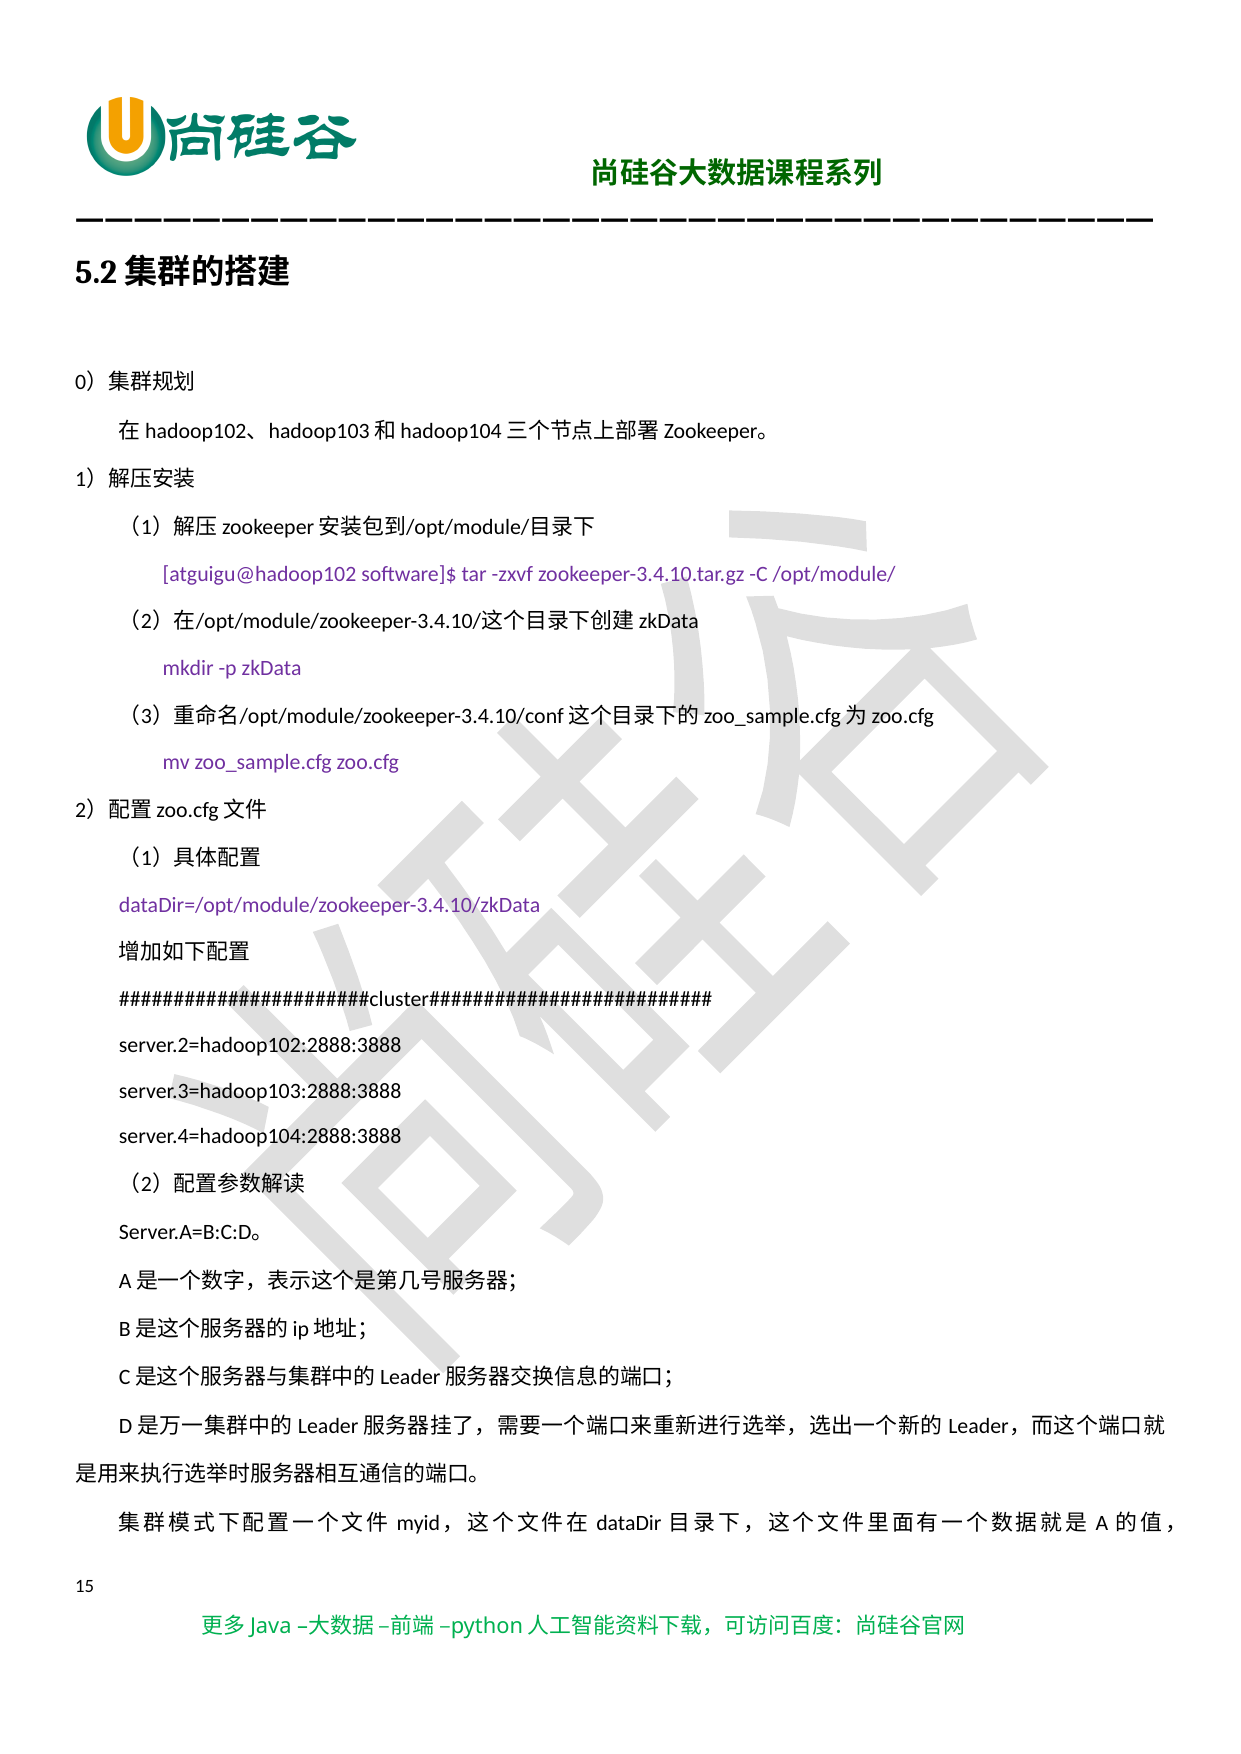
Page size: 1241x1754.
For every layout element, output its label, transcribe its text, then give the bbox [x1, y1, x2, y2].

text Server.A=B:C:D。 [75, 1214, 1165, 1246]
text （2）配置参数解读 [75, 1166, 1165, 1198]
text A是一个数字，表示这个是第几号服务器； [75, 1262, 1165, 1295]
text server.3=hadoop103:2888:3888 [75, 1074, 1165, 1106]
text （3）重命名/opt/module/zookeeper-3.4.10/conf这个目录下的zoo_sample.cfg为zoo.cfg [119, 697, 1165, 730]
text 2）配置zoo.cfg文件 [75, 791, 1165, 824]
text server.4=hadoop104:2888:3888 [75, 1120, 1165, 1152]
text （1）解压zookeeper安装包到/opt/module/目录下 [119, 509, 1165, 541]
text （2）在/opt/module/zookeeper-3.4.10/这个目录下创建zkData [119, 603, 1165, 636]
text mkdir -p zkData [119, 651, 1165, 684]
text 增加如下配置 [75, 934, 1165, 966]
text C是这个服务器与集群中的Leader服务器交换信息的端口； [75, 1359, 1165, 1391]
text server.2=hadoop102:2888:3888 [75, 1028, 1165, 1061]
text （1）具体配置 [75, 840, 1165, 872]
text [atguigu@hadoop102 software]$ tar -zxvf zookeeper-3.4.10.tar.gz -C /opt/module/ [156, 557, 1165, 590]
text dataDir=/opt/module/zookeeper-3.4.10/zkData [75, 888, 1165, 921]
text mv zoo_sample.cfg zoo.cfg [119, 746, 1165, 778]
picture [75, 88, 363, 184]
text B是这个服务器的ip地址； [75, 1311, 1165, 1343]
text 0）集群规划 [75, 364, 1165, 396]
text 集群模式下配置一个文件myid，这个文件在dataDir目录下，这个文件里面有一个数据就是A的值，Zookeeper启动时读取此文件，拿到里面的数据与zoo.cfg里面的配置信息比较从而判断到底是哪个server。 [75, 1504, 1165, 1537]
text D是万一集群中的Leader服务器挂了，需要一个端口来重新进行选举，选出一个新的Leader，而这个端口就是用来执行选举时服务器相互通信的端口。 [75, 1407, 1165, 1488]
subtitle 5.2 集群的搭建 [75, 237, 1165, 302]
text #######################cluster########################## [75, 982, 1165, 1015]
text 在hadoop102、hadoop103和hadoop104三个节点上部署Zookeeper。 [75, 412, 1165, 445]
text 1）解压安装 [75, 461, 1165, 493]
